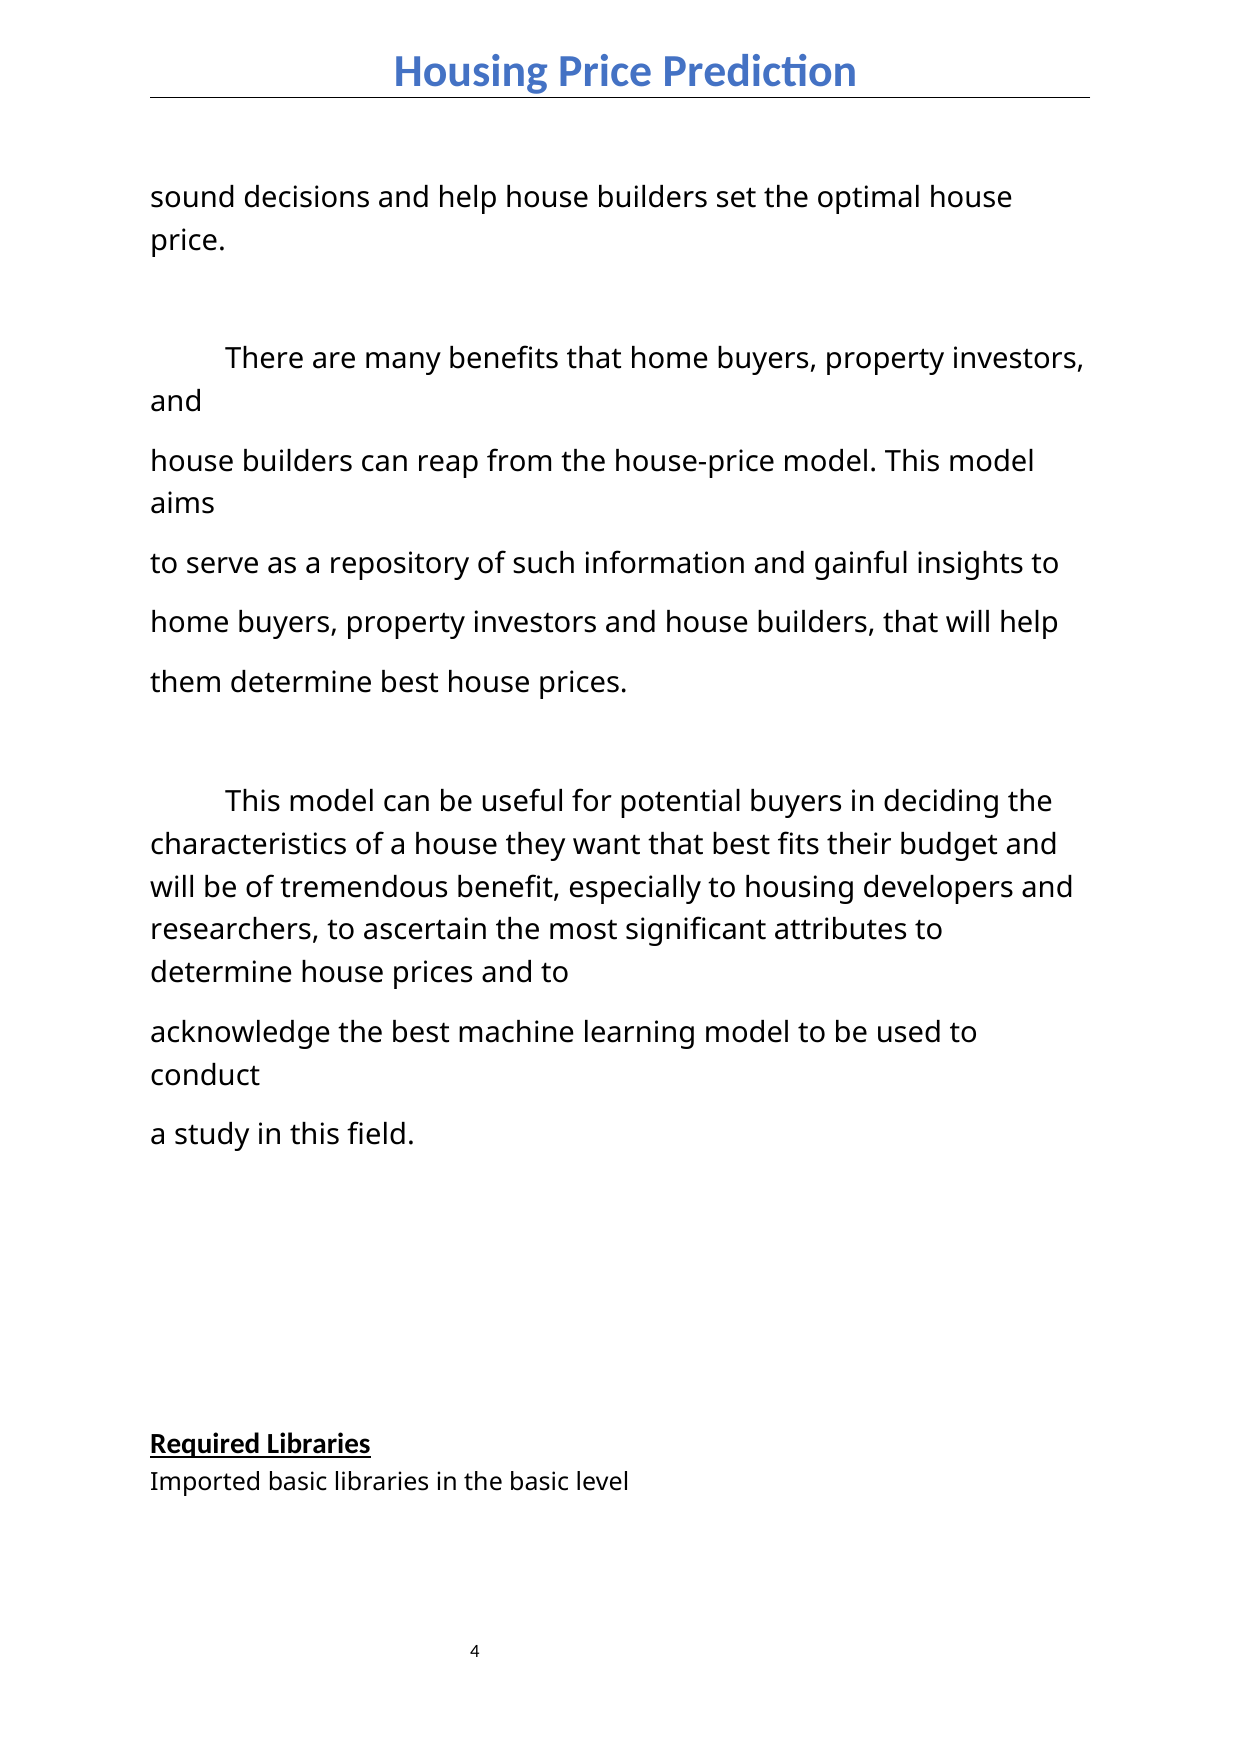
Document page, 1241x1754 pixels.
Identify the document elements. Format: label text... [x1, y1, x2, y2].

text sound decisions and help house builders set the optimal house price. [150, 150, 1090, 258]
text acknowledge the best machine learning model to be used to conduct [150, 1011, 1090, 1093]
list Required Libraries [150, 1425, 1090, 1461]
text There are many benefits that home buyers, property investors, and [150, 338, 1090, 420]
list Imported basic libraries in the basic level [150, 1464, 1090, 1498]
text house builders can reap from the house-price model. This model aims [150, 440, 1090, 522]
text a study in this field. [150, 1113, 1090, 1153]
text them determine best house prices. [150, 661, 1090, 701]
text home buyers, property investors and house builders, that will help [150, 602, 1090, 641]
text This model can be useful for potential buyers in deciding the characteristics of a house they want that best fits their budget and will be of tremendous benefit, especially to housing developers and researchers, to ascertain the most significant attributes to determine house prices and to [150, 780, 1090, 991]
text to serve as a repository of such information and gainful insights to [150, 542, 1090, 582]
